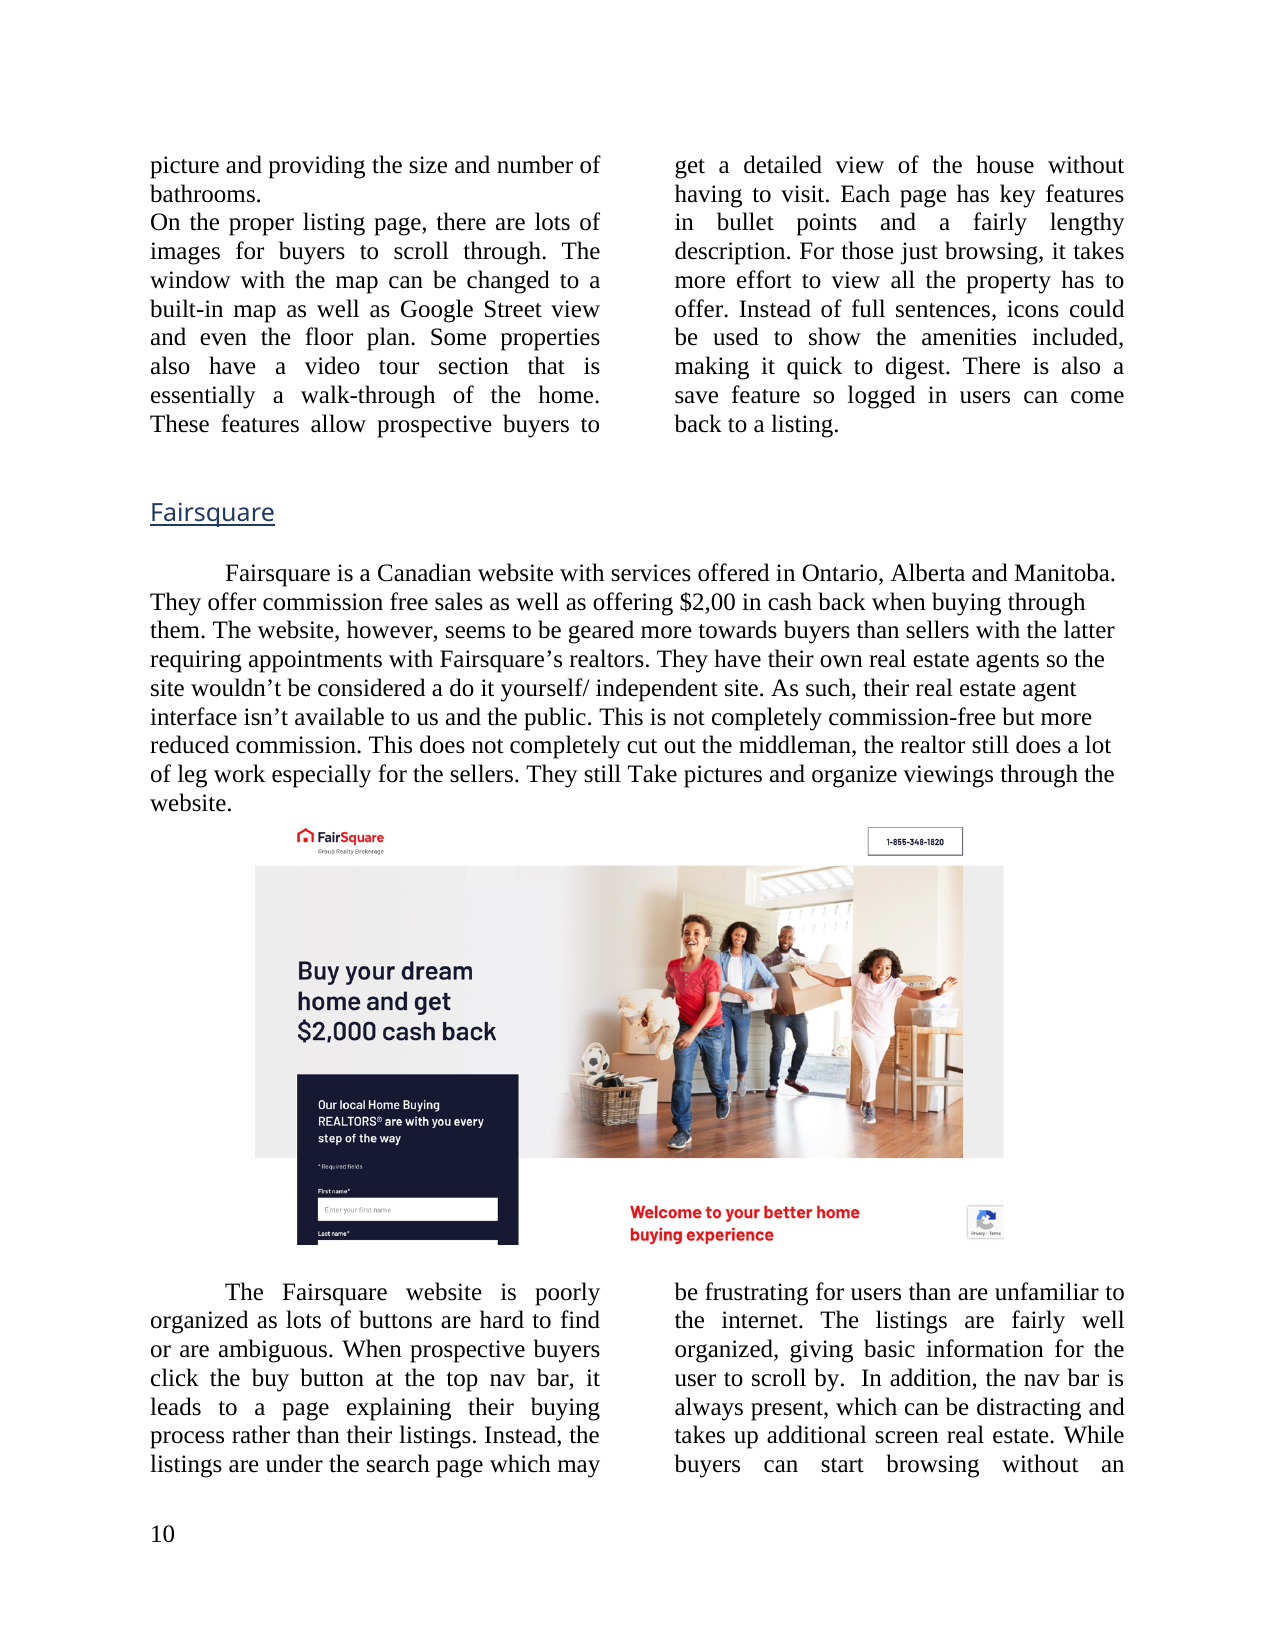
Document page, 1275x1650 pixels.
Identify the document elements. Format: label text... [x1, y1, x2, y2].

text Fairsquare [150, 495, 1125, 529]
text On the proper listing page, there are lots of images for buyers to scroll through. The window with the map can be changed to a built-in map as well as Google Street view and even the floor plan. Some properties also have a video tour section that is essentially a walk-through of the home. These features allow prospective buyers to get a detailed view of the house without having to visit. Each page has key features in bullet points and a fairly lengthy description. For those just browsing, it takes more effort to view all the property has to offer. Instead of full sentences, icons could be used to show the amenities included, making it quick to digest. There is also a save feature so logged in users can come back to a listing. [674, 150, 1125, 437]
text On the proper listing page, there are lots of images for buyers to scroll through. The window with the map can be changed to a built-in map as well as Google Street view and even the floor plan. Some properties also have a video tour section that is essentially a walk-through of the home. These features allow prospective buyers to get a detailed view of the house without having to visit. Each page has key features in bullet points and a fairly lengthy description. For those just browsing, it takes more effort to view all the property has to offer. Instead of full sentences, icons could be used to show the amenities included, making it quick to digest. There is also a save feature so logged in users can come back to a listing. [150, 207, 601, 437]
text Fairsquare is a Canadian website with services offered in Ontario, Alberta and Manitoba. They offer commission free sales as well as offering $2,00 in cash back when buying through them. The website, however, seems to be geared more towards buyers than sellers with the latter requiring appointments with Fairsquare’s realtors. They have their own real estate agents so the site wouldn’t be considered a do it yourself/ independent site. As such, their real estate agent interface isn’t available to us and the public. This is not completely commission-free but more reduced commission. This does not completely cut out the middleman, the realtor still does a lot of leg work especially for the sellers. They still Take pictures and organize viewings through the website. [150, 558, 1125, 817]
picture [255, 818, 1004, 1245]
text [150, 1277, 601, 1478]
